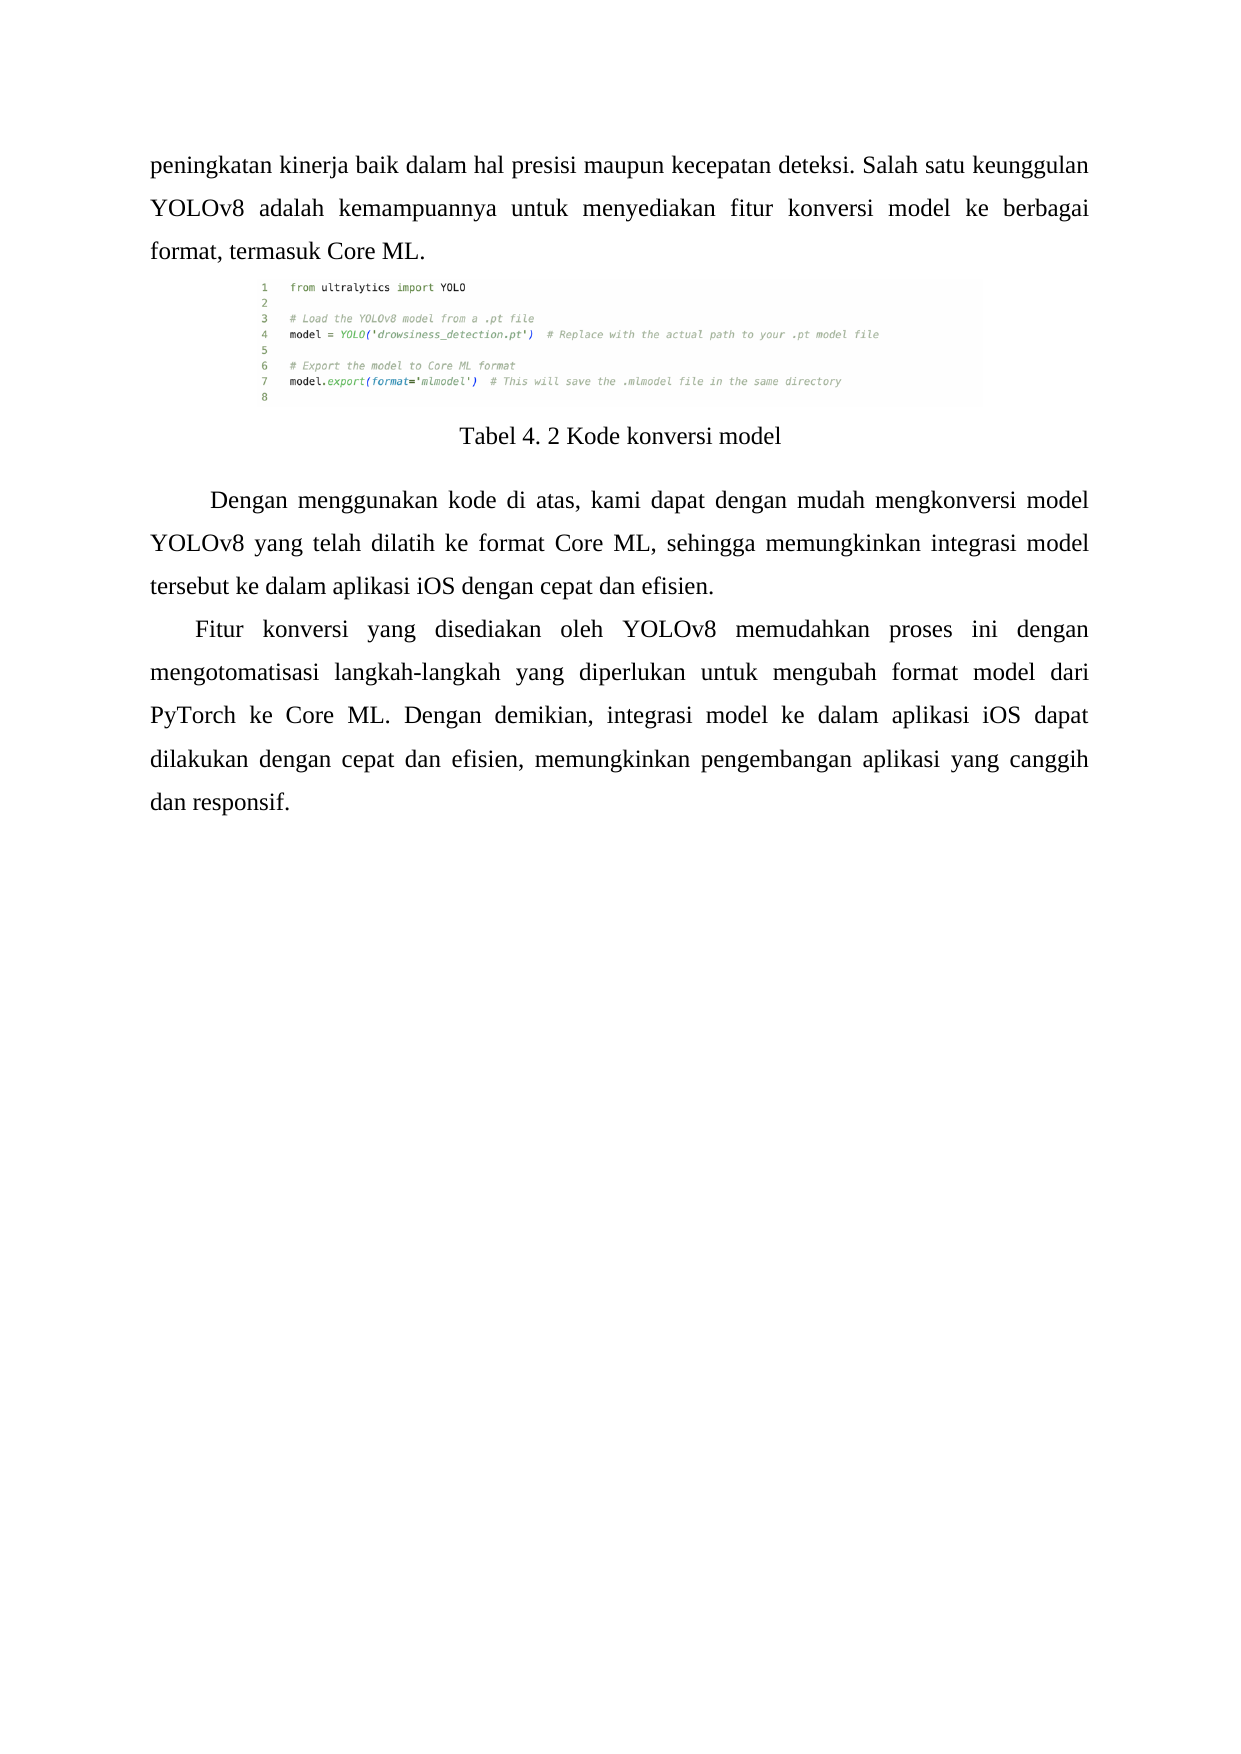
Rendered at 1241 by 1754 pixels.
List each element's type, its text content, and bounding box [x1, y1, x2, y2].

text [150, 150, 1090, 265]
text Tabel 4. 2 Kode konversi model [150, 421, 1090, 450]
text Dengan menggunakan kode di atas, kami dapat dengan mudah mengkonversi model YOLOv8 yang telah dilatih ke format Core ML, sehingga memungkinkan integrasi model tersebut ke dalam aplikasi iOS dengan cepat dan efisien. [150, 485, 1090, 600]
picture [257, 279, 983, 407]
text Fitur konversi yang disediakan oleh YOLOv8 memudahkan proses ini dengan mengotomatisasi langkah-langkah yang diperlukan untuk mengubah format model dari PyTorch ke Core ML. Dengan demikian, integrasi model ke dalam aplikasi iOS dapat dilakukan dengan cepat dan efisien, memungkinkan pengembangan aplikasi yang canggih dan responsif. [150, 614, 1090, 816]
